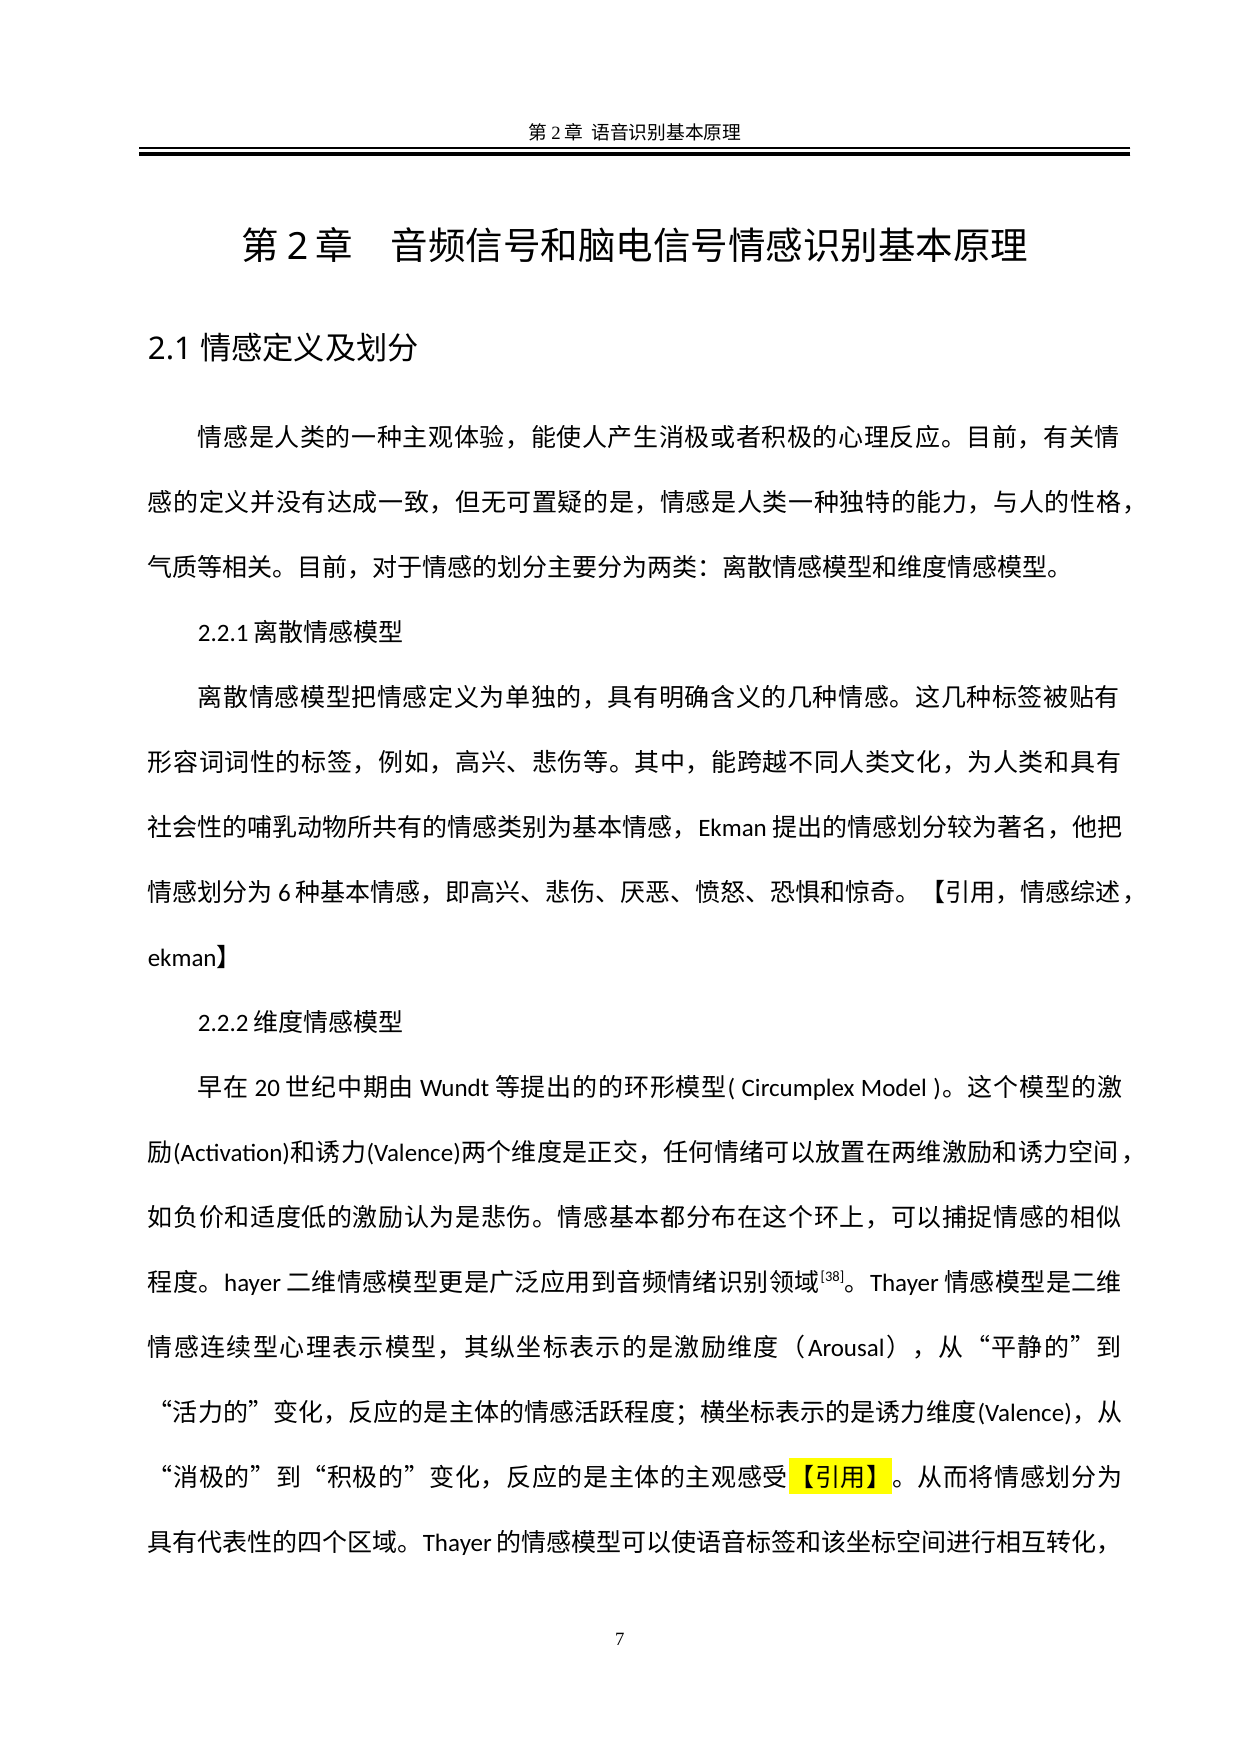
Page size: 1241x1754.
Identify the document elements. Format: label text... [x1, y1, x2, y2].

subtitle 第2章 音频信号和脑电信号情感识别基本原理 [148, 211, 1122, 276]
text 2.2.1离散情感模型 [148, 598, 1122, 663]
text 2.2.2维度情感模型 [148, 988, 1122, 1053]
text 2.1 情感定义及划分 [148, 313, 1122, 378]
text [148, 1053, 1122, 1573]
text 离散情感模型把情感定义为单独的，具有明确含义的几种情感。这几种标签被贴有形容词词性的标签，例如，高兴、悲伤等。其中，能跨越不同人类文化，为人类和具有社会性的哺乳动物所共有的情感类别为基本情感，Ekman提出的情感划分较为著名，他把情感划分为6种基本情感，即高兴、悲伤、厌恶、愤怒、恐惧和惊奇。【引用，情感综述，ekman】 [148, 663, 1122, 988]
text 情感是人类的一种主观体验，能使人产生消极或者积极的心理反应。目前，有关情感的定义并没有达成一致，但无可置疑的是，情感是人类一种独特的能力，与人的性格，气质等相关。目前，对于情感的划分主要分为两类：离散情感模型和维度情感模型。 [148, 403, 1122, 598]
